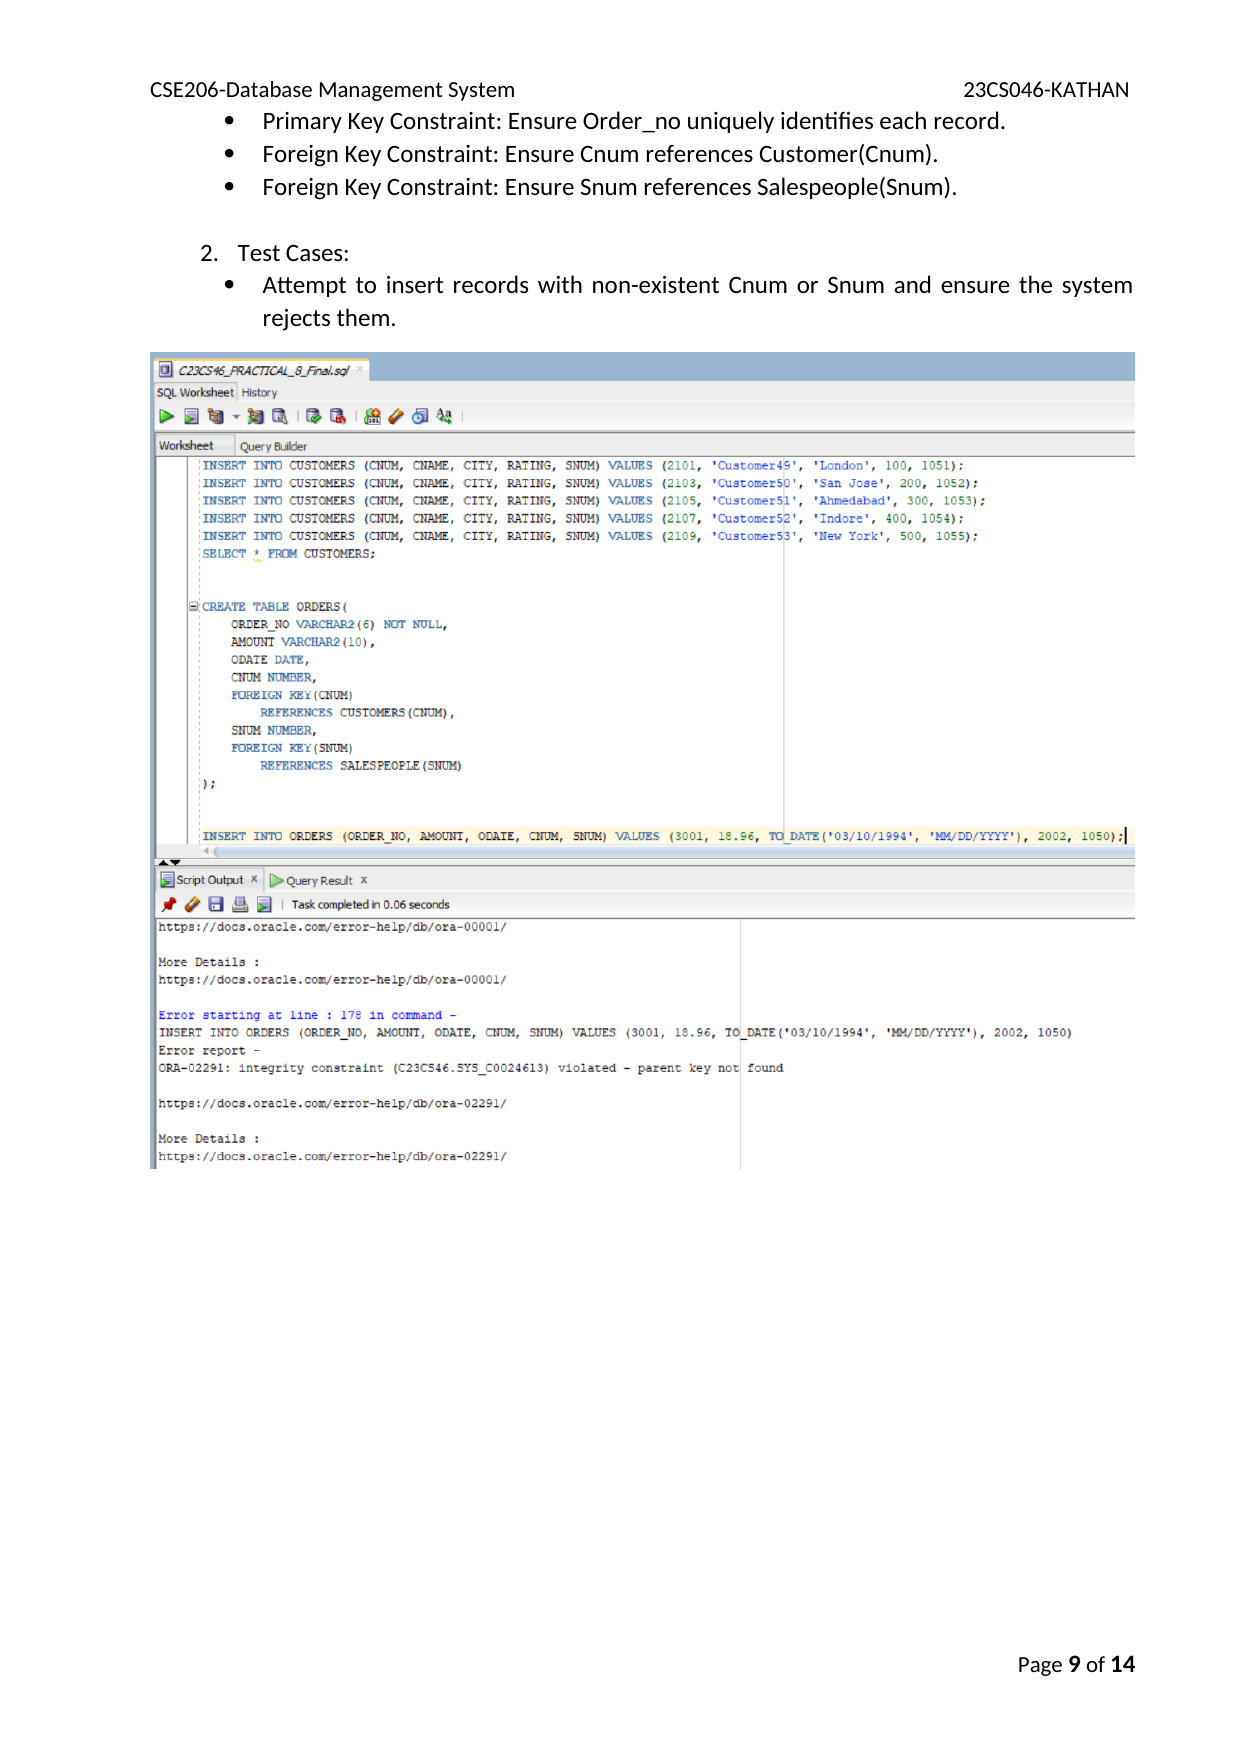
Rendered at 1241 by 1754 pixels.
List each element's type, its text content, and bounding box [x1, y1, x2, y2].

list Foreign Key Constraint: Ensure Snum references Salespeople(Snum). [225, 171, 1135, 201]
list Foreign Key Constraint: Ensure Cnum references Customer(Cnum). [225, 138, 1135, 168]
list Attempt to insert records with non-existent Cnum or Snum and ensure the system rejects them. [225, 269, 1135, 333]
list Primary Key Constraint: Ensure Order_no uniquely identifies each record. [225, 105, 1135, 136]
picture [150, 352, 1136, 1169]
list Test Cases: [200, 237, 1135, 267]
